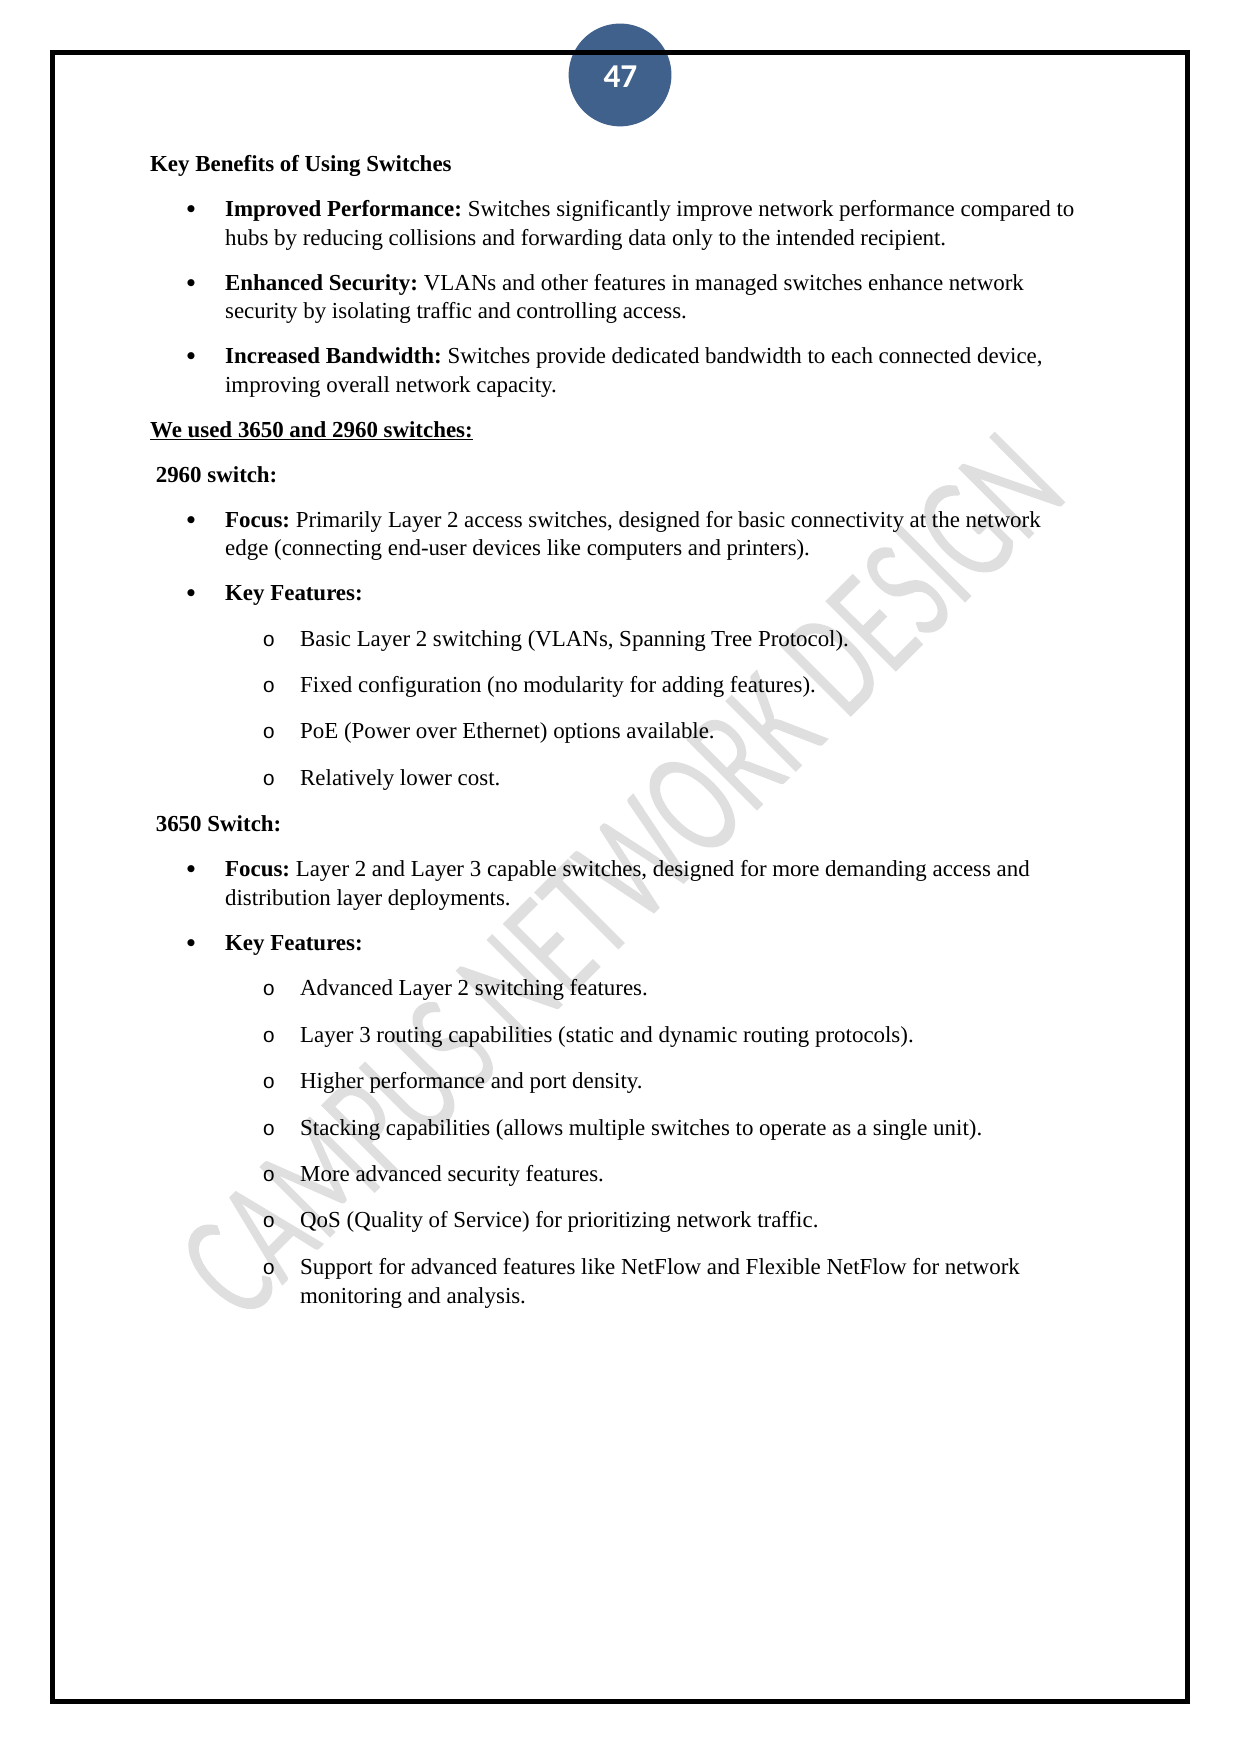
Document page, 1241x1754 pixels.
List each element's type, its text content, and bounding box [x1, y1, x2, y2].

list Focus: Layer 2 and Layer 3 capable switches, designed for more demanding access and distribution layer deployments. [187, 856, 1090, 910]
list Higher performance and port density. [262, 1067, 1090, 1095]
list Key Features: [187, 579, 1090, 606]
list Key Features: [187, 929, 1090, 955]
list More advanced security features. [262, 1160, 1090, 1188]
text 2960 switch: [150, 461, 1090, 487]
list Improved Performance: Switches significantly improve network performance compared to hubs by reducing collisions and forwarding data only to the intended recipient. [187, 195, 1090, 250]
list Support for advanced features like NetFlow and Flexible NetFlow for network monitoring and analysis. [262, 1253, 1090, 1309]
list PoE (Power over Ethernet) options available. [262, 717, 1090, 745]
list Fixed configuration (no modularity for adding features). [262, 671, 1090, 699]
list Enhanced Security: VLANs and other features in managed switches enhance network security by isolating traffic and controlling access. [187, 269, 1090, 323]
list Increased Bandwidth: Switches provide dedicated bandwidth to each connected device, improving overall network capacity. [187, 342, 1090, 397]
list Basic Layer 2 switching (VLANs, Spanning Tree Protocol). [262, 624, 1090, 652]
text Key Benefits of Using Switches [150, 150, 1090, 176]
text 3650 Switch: [150, 810, 1090, 837]
list Focus: Primarily Layer 2 access switches, designed for basic connectivity at the network edge (connecting end-user devices like computers and printers). [187, 506, 1090, 561]
list QoS (Quality of Service) for prioritizing network traffic. [262, 1206, 1090, 1234]
list Stacking capabilities (allows multiple switches to operate as a single unit). [262, 1113, 1090, 1141]
list Layer 3 routing capabilities (static and dynamic routing protocols). [262, 1021, 1090, 1048]
list Relatively lower cost. [262, 764, 1090, 792]
text We used 3650 and 2960 switches: [150, 416, 1090, 442]
list Advanced Layer 2 switching features. [262, 974, 1090, 1002]
